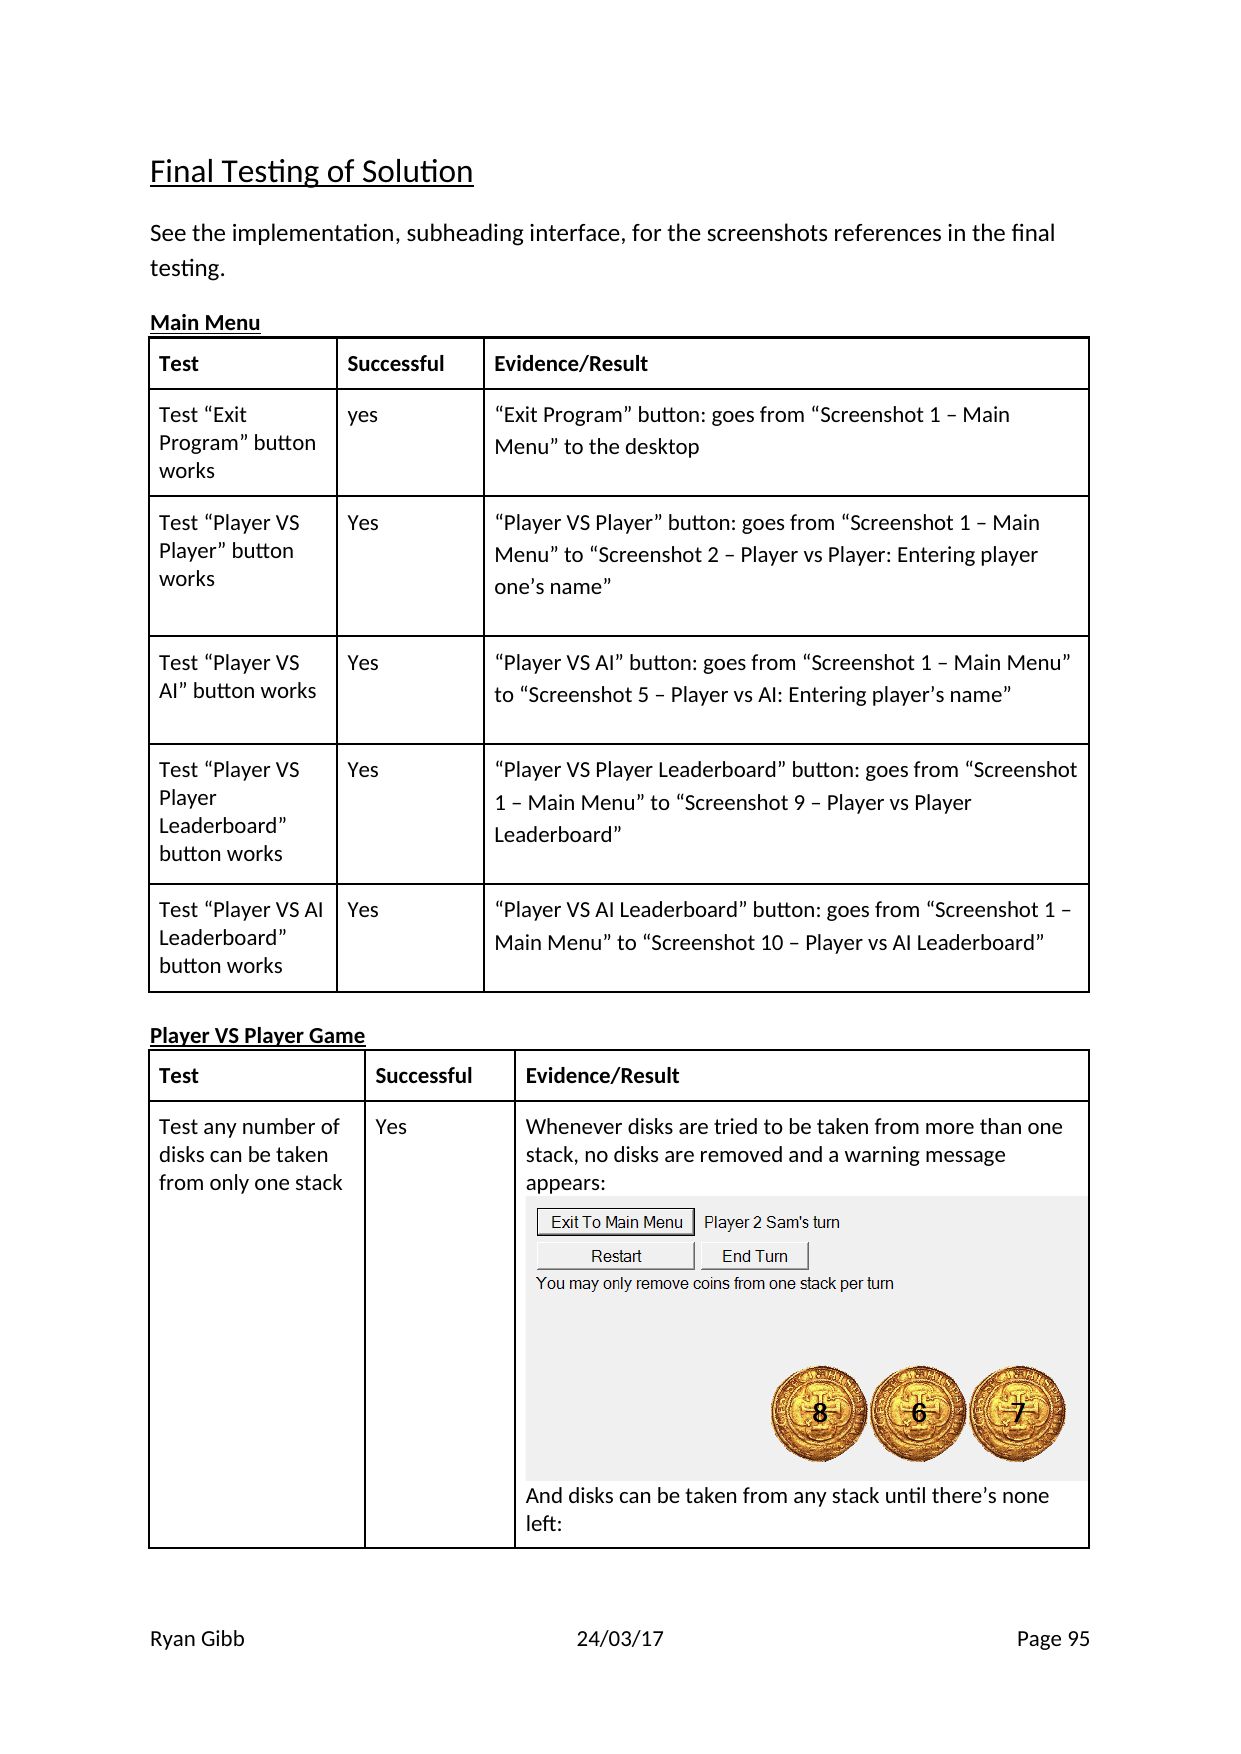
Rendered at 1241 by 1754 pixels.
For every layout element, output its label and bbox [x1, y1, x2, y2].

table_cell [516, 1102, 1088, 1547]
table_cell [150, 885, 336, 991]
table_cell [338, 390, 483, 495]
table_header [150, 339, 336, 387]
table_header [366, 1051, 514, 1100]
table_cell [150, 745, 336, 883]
picture [525, 1196, 1088, 1481]
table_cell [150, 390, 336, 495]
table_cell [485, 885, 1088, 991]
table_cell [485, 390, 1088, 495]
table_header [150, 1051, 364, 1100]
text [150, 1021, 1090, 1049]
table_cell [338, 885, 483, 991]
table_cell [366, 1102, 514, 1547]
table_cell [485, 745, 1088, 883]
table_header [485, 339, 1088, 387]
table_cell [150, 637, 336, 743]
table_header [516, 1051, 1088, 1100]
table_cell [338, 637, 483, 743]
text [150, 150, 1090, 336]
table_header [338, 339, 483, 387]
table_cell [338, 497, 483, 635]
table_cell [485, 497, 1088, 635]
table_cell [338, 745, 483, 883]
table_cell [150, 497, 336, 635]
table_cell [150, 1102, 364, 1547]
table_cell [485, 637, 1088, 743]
